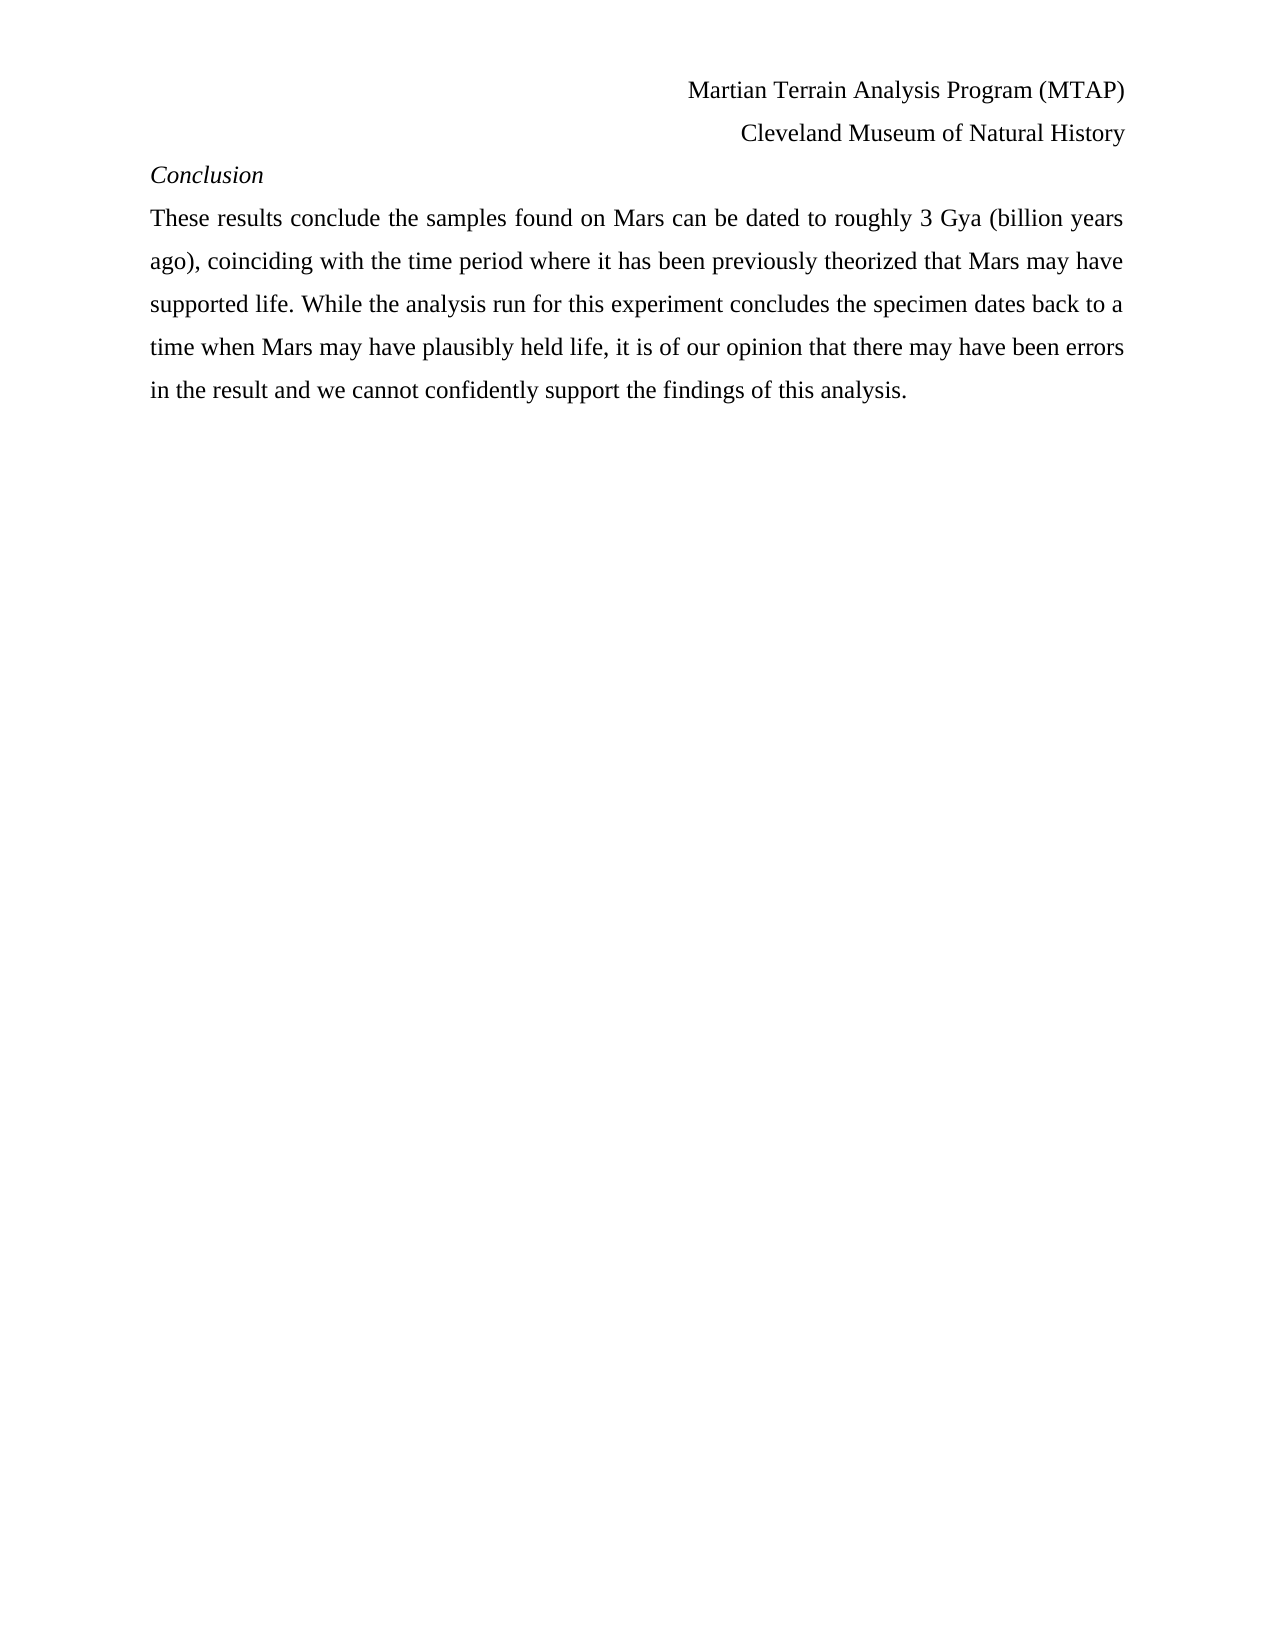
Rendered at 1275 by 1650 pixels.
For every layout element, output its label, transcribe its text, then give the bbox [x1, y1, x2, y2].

text These results conclude the samples found on Mars can be dated to roughly 3 Gya (billion years ago), coinciding with the time period where it has been previously theorized that Mars may have supported life. While the analysis run for this experiment concludes the specimen dates back to a time when Mars may have plausibly held life, it is of our opinion that there may have been errors in the result and we cannot confidently support the findings of this analysis. [150, 203, 1125, 404]
text Conclusion [150, 160, 1125, 189]
